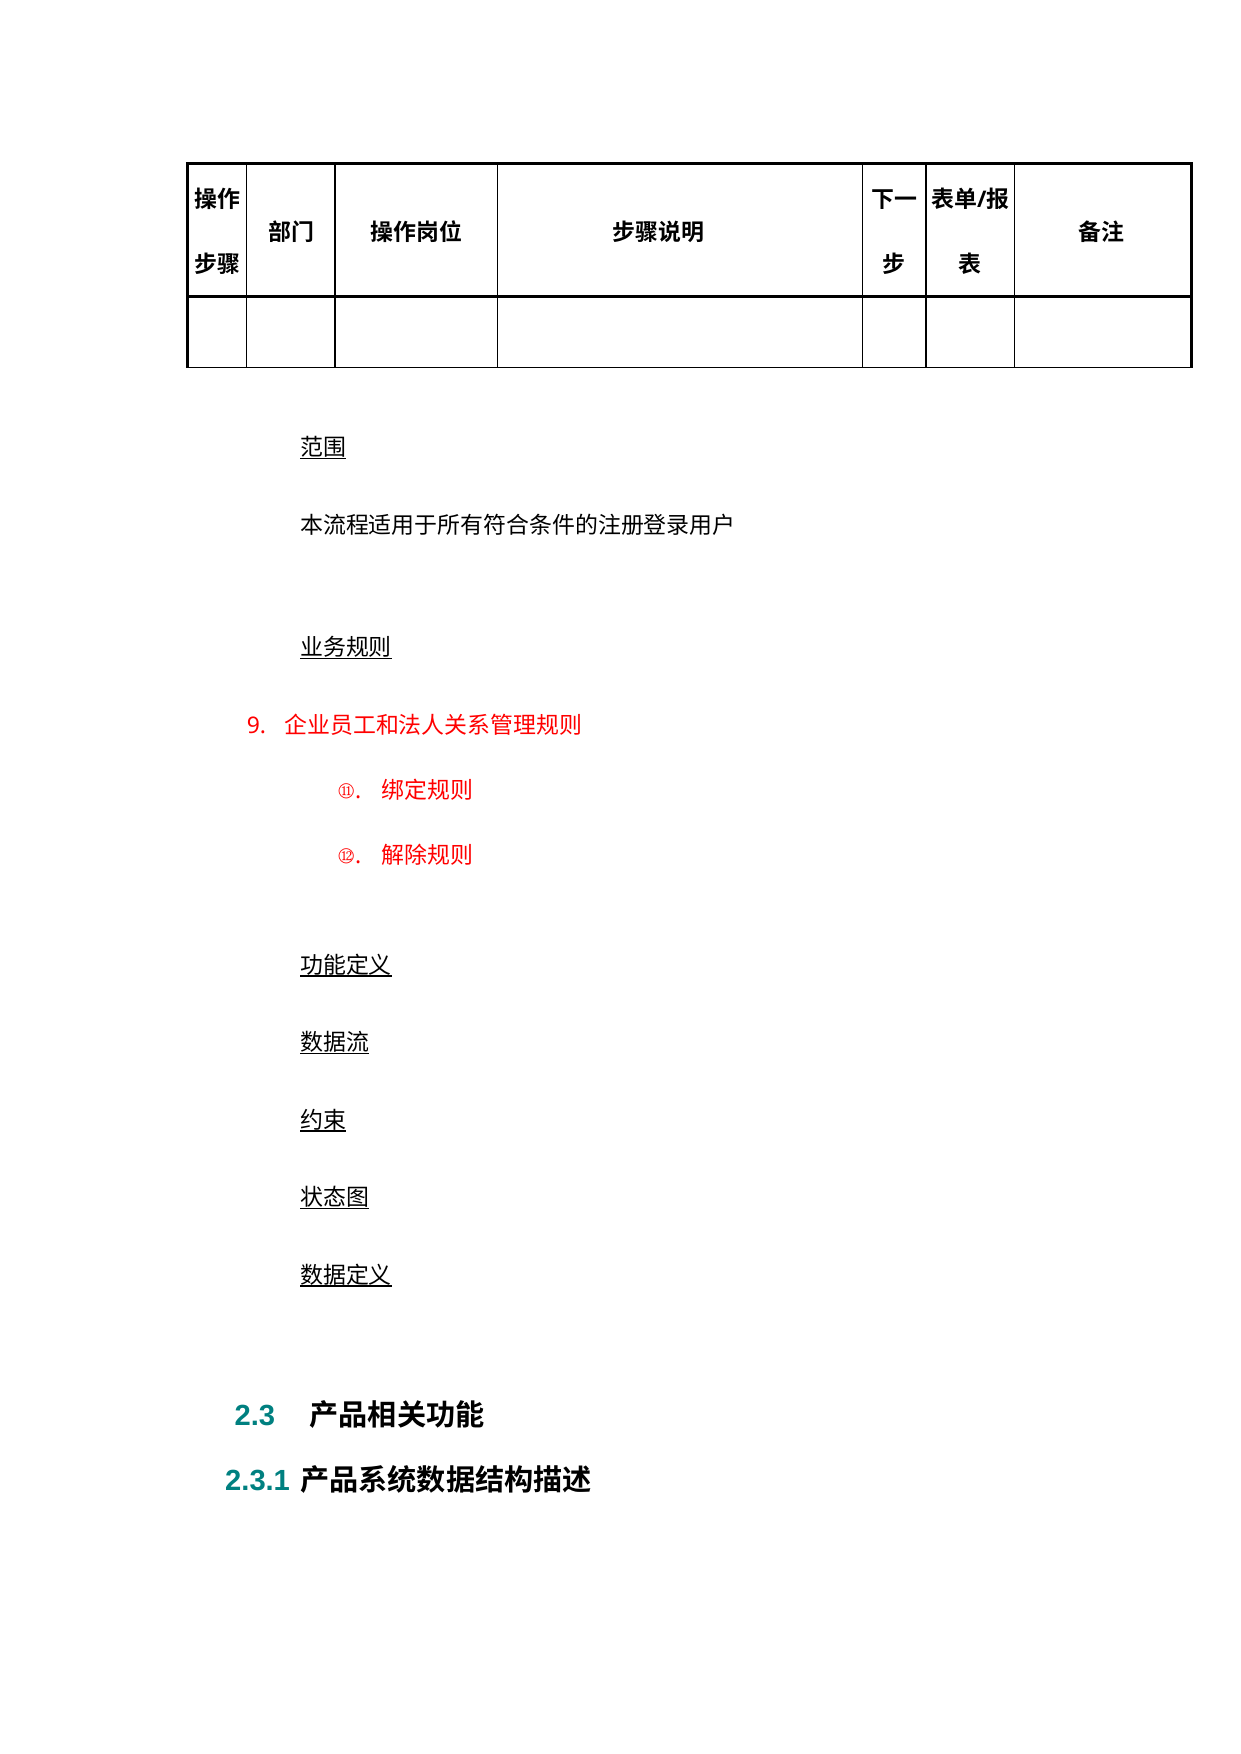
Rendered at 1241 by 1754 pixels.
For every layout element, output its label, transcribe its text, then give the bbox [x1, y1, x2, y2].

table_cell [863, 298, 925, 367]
subtitle 产品相关功能 [234, 1380, 1053, 1445]
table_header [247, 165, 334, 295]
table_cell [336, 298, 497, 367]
subtitle 产品系统数据结构描述 [225, 1474, 1053, 1539]
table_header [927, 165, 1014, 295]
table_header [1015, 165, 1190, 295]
list 企业员工和法人关系管理规则 [247, 691, 1053, 756]
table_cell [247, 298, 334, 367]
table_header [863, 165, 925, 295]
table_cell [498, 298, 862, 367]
text 范围 [300, 413, 1053, 478]
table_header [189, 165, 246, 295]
text 数据定义 [300, 1241, 1053, 1306]
list 绑定规则 [337, 756, 1053, 821]
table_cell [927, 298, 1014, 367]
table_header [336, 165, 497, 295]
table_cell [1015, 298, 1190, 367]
text 状态图 [300, 1163, 1053, 1228]
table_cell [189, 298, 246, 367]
list 解除规则 [337, 821, 1053, 886]
text 约束 [300, 1086, 1053, 1151]
text 数据流 [300, 1008, 1053, 1073]
text 功能定义 [300, 931, 1053, 996]
text 业务规则 [300, 613, 1053, 678]
text 本流程适用于所有符合条件的注册登录用户 [300, 491, 1053, 556]
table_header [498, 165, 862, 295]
